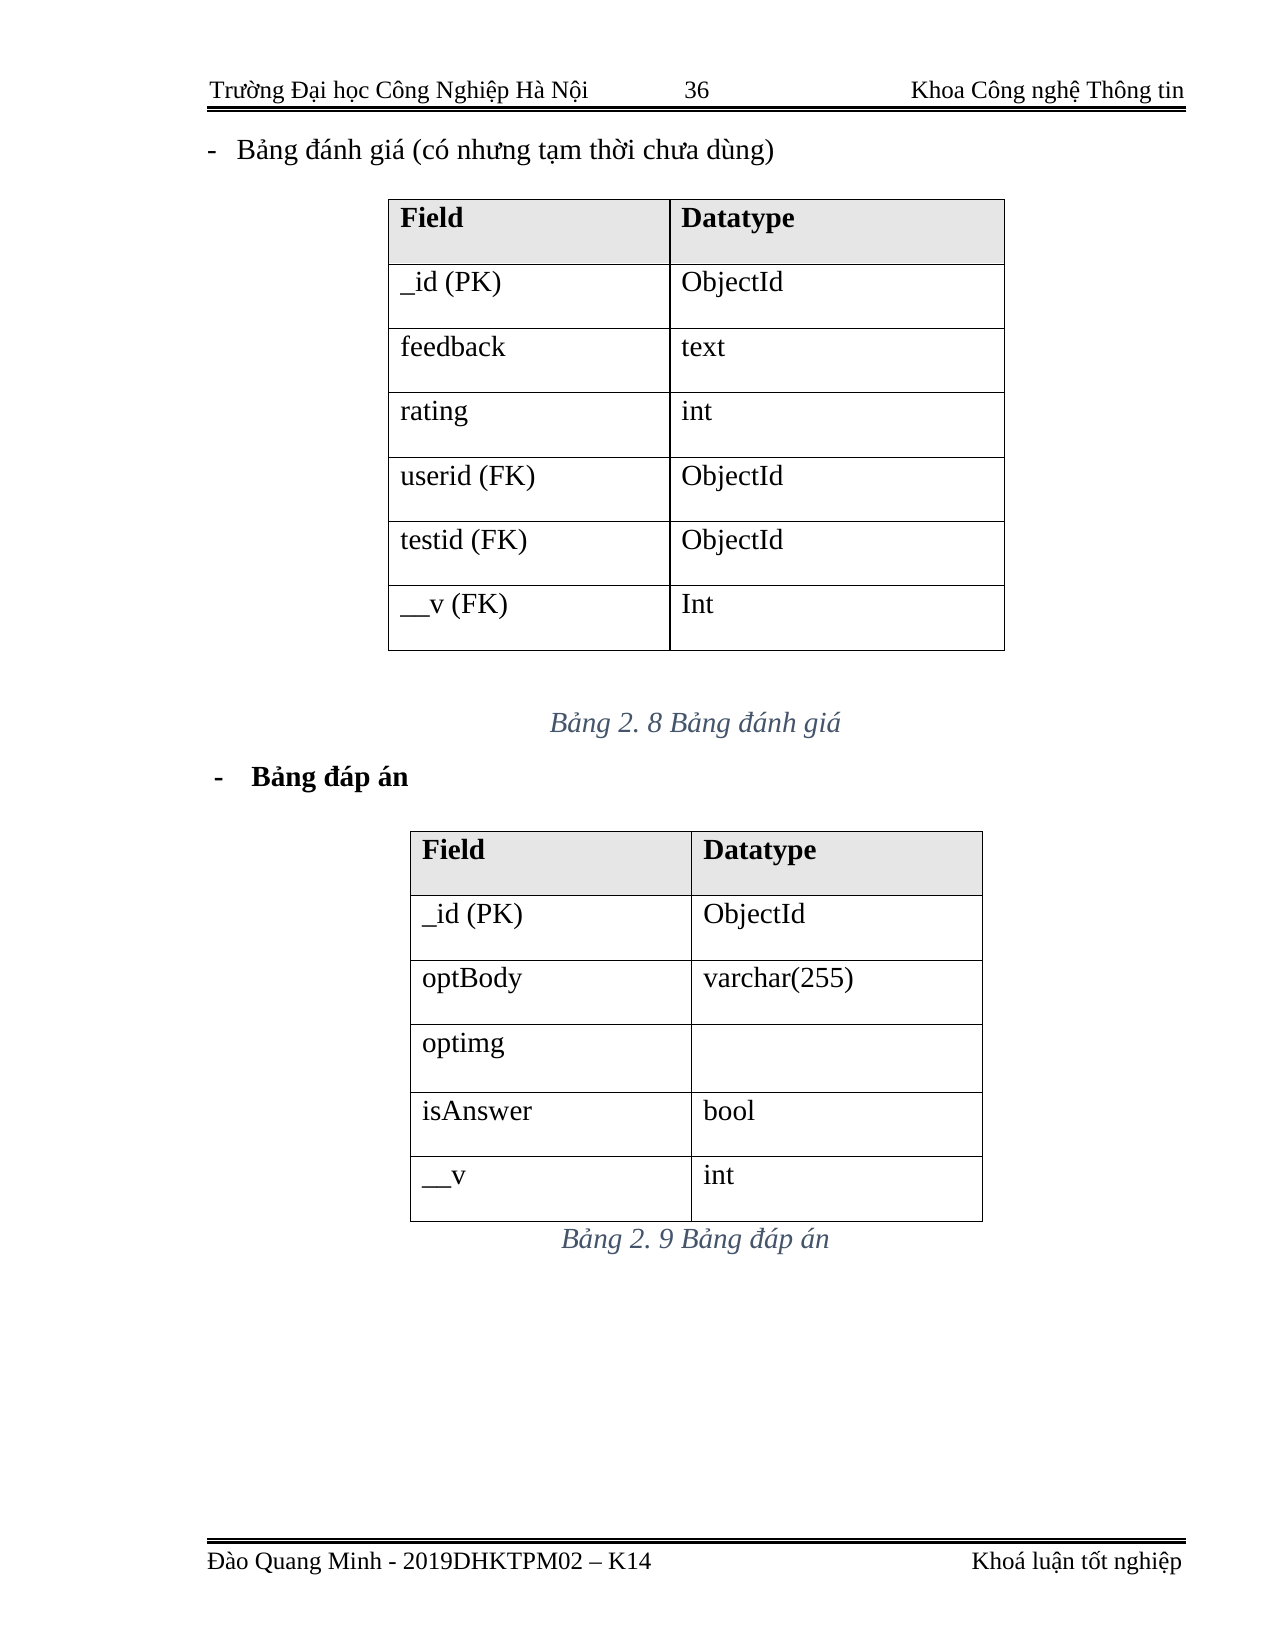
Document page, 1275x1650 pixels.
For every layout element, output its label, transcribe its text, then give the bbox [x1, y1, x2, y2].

text Bảng 2. 8 Bảng đánh giá [207, 705, 1186, 739]
table_cell varchar(255) [692, 961, 982, 1024]
table_header Datatype [692, 832, 982, 895]
table_cell __v (FK) [389, 586, 669, 650]
table_cell userid (FK) [389, 458, 669, 521]
table_cell ObjectId [692, 896, 982, 959]
table_header Field [411, 832, 691, 895]
table_cell [692, 1025, 982, 1092]
table_header Field [389, 200, 669, 263]
table_cell isAnswer [411, 1093, 691, 1156]
table_cell bool [692, 1093, 982, 1156]
table_cell __v [411, 1157, 691, 1221]
list Bảng đánh giá (có nhưng tạm thời chưa dùng) [207, 132, 1186, 166]
text Bảng 2. 9 Bảng đáp án [207, 1222, 1186, 1255]
table_cell Int [671, 586, 1004, 650]
table_cell ObjectId [671, 265, 1004, 328]
table_cell _id (PK) [411, 896, 691, 959]
table_cell text [671, 329, 1004, 392]
table_cell _id (PK) [389, 265, 669, 328]
table_cell ObjectId [671, 458, 1004, 521]
table_header Datatype [671, 200, 1004, 263]
table_cell testid (FK) [389, 522, 669, 585]
table_cell optimg [411, 1025, 691, 1092]
table_cell int [671, 393, 1004, 457]
table_cell optBody [411, 961, 691, 1024]
table_cell ObjectId [671, 522, 1004, 585]
table_cell int [692, 1157, 982, 1221]
list Bảng đáp án [214, 759, 1186, 793]
table_cell feedback [389, 329, 669, 392]
table_cell rating [389, 393, 669, 457]
